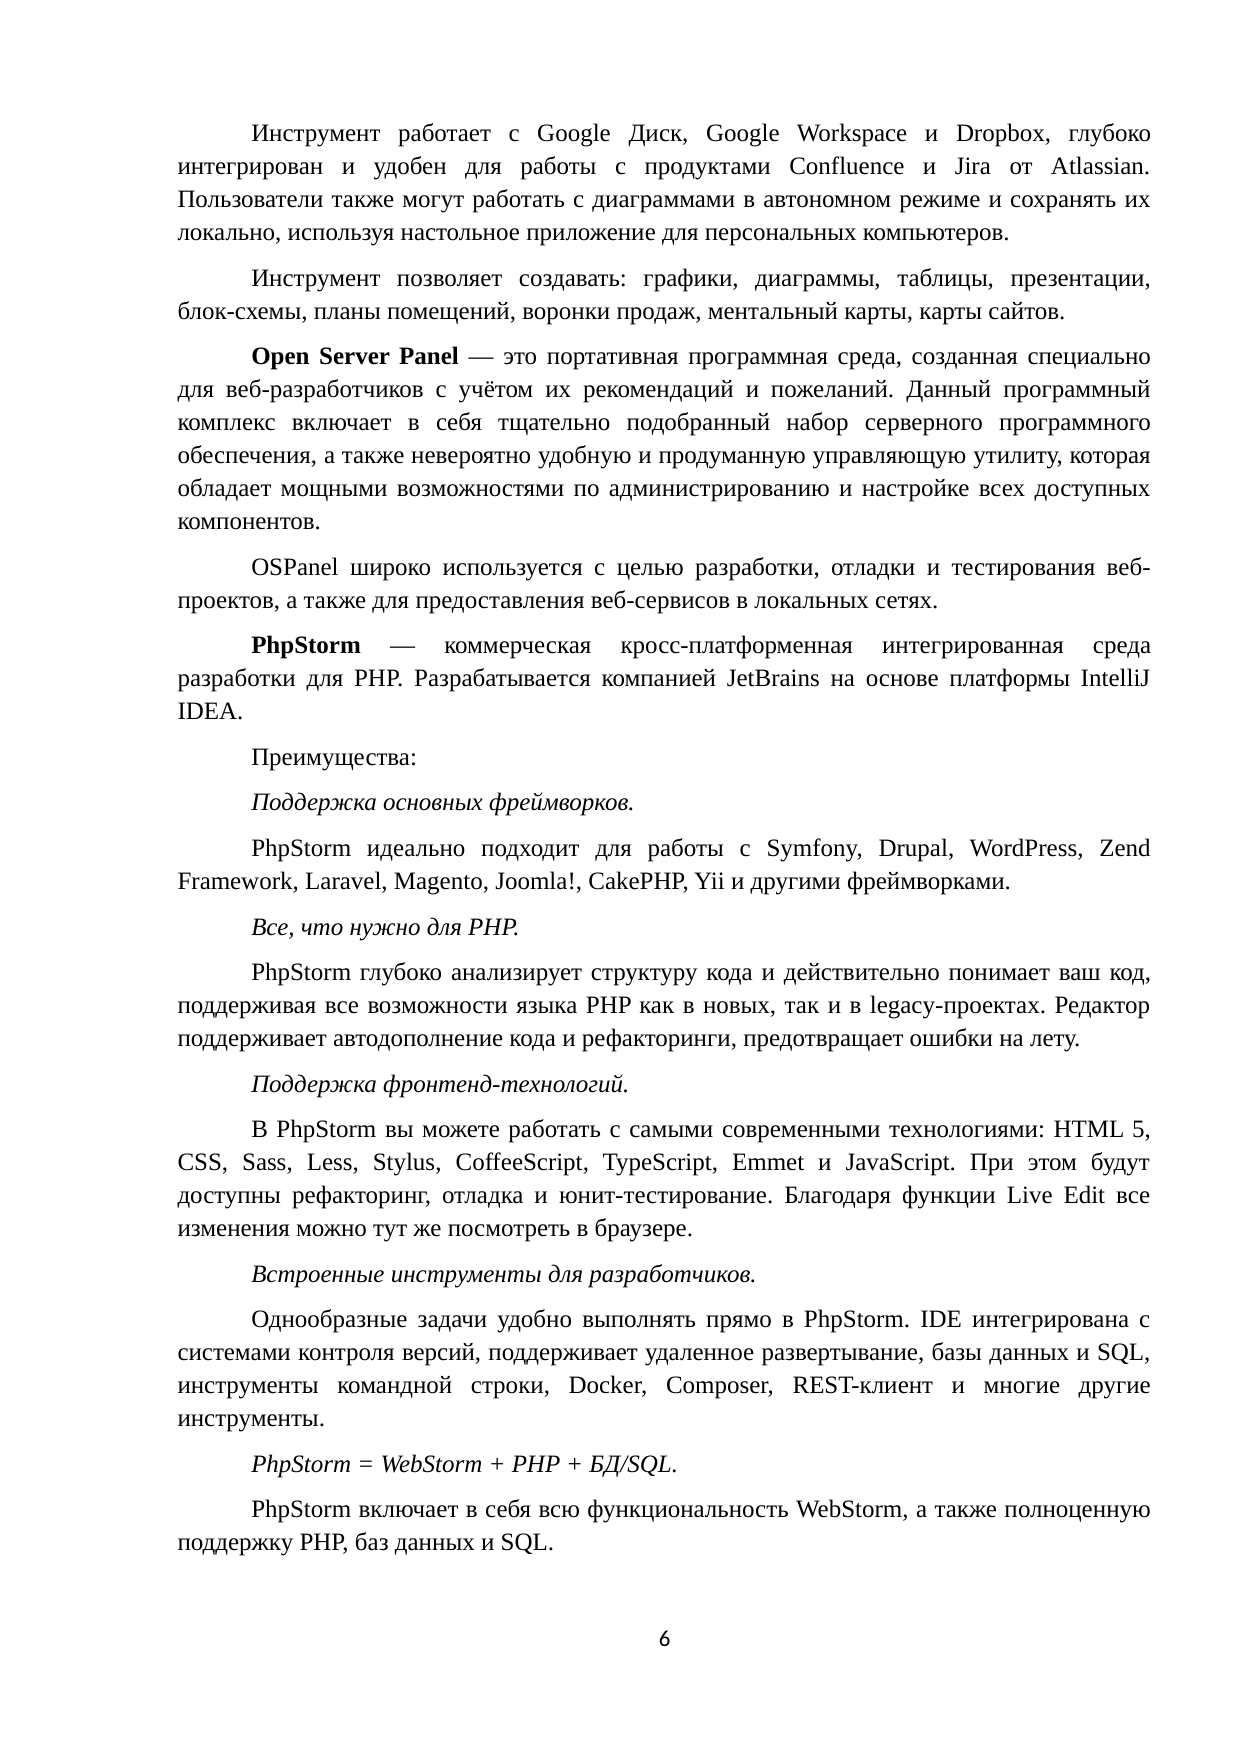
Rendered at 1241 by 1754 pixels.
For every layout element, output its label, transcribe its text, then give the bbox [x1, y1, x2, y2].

text В PhpStorm вы можете работать с самыми современными технологиями: HTML 5, CSS, Sass, Less, Stylus, CoffeeScript, TypeScript, Emmet и JavaScript. При этом будут доступны рефакторинг, отладка и юнит-тестирование. Благодаря функции Live Edit все изменения можно тут же посмотреть в браузере. [177, 1114, 1152, 1242]
text PhpStorm включает в себя всю функциональность WebStorm, а также полноценную поддержку PHP, баз данных и SQL. [177, 1494, 1152, 1556]
text Инструмент позволяет создавать: графики, диаграммы, таблицы, презентации, блок-схемы, планы помещений, воронки продаж, ментальный карты, карты сайтов. [177, 263, 1152, 324]
text PhpStorm — коммерческая кросс-платформенная интегрированная среда разработки для PHP. Разрабатывается компанией JetBrains на основе платформы IntelliJ IDEA. [177, 630, 1152, 725]
text Инструмент работает с Google Диск, Google Workspace и Dropbox, глубоко интегрирован и удобен для работы с продуктами Confluence и Jira от Atlassian. Пользователи также могут работать с диаграммами в автономном режиме и сохранять их локально, используя настольное приложение для персональных компьютеров. [177, 118, 1152, 246]
text Поддержка основных фреймворков. [177, 787, 1152, 816]
text PhpStorm = WebStorm + PHP + БД/SQL. [177, 1449, 1152, 1478]
text PhpStorm идеально подходит для работы с Symfony, Drupal, WordPress, Zend Framework, Laravel, Magento, Joomla!, CakePHP, Yii и другими фреймворками. [177, 833, 1152, 895]
text Все, что нужно для PHP. [177, 912, 1152, 940]
text PhpStorm глубоко анализирует структуру кода и действительно понимает ваш код, поддерживая все возможности языка PHP как в новых, так и в legacy-проектах. Редактор поддерживает автодополнение кода и рефакторинги, предотвращает ошибки на лету. [177, 957, 1152, 1052]
text Встроенные инструменты для разработчиков. [177, 1259, 1152, 1287]
text Open Server Panel — это портативная программная среда, созданная специально для веб-разработчиков с учётом их рекомендаций и пожеланий. Данный программный комплекс включает в себя тщательно подобранный набор серверного программного обеспечения, а также невероятно удобную и продуманную управляющую утилиту, которая обладает мощными возможностями по администрированию и настройке всех доступных компонентов. [177, 341, 1152, 535]
text Поддержка фронтенд-технологий. [177, 1069, 1152, 1097]
text OSPanel широко используется с целью разработки, отладки и тестирования веб-проектов, а также для предоставления веб-сервисов в локальных сетях. [177, 552, 1152, 614]
text Однообразные задачи удобно выполнять прямо в PhpStorm. IDE интегрирована с системами контроля версий, поддерживает удаленное развертывание, базы данных и SQL, инструменты командной строки, Docker, Composer, REST-клиент и многие другие инструменты. [177, 1304, 1152, 1432]
text Преимущества: [177, 742, 1152, 771]
